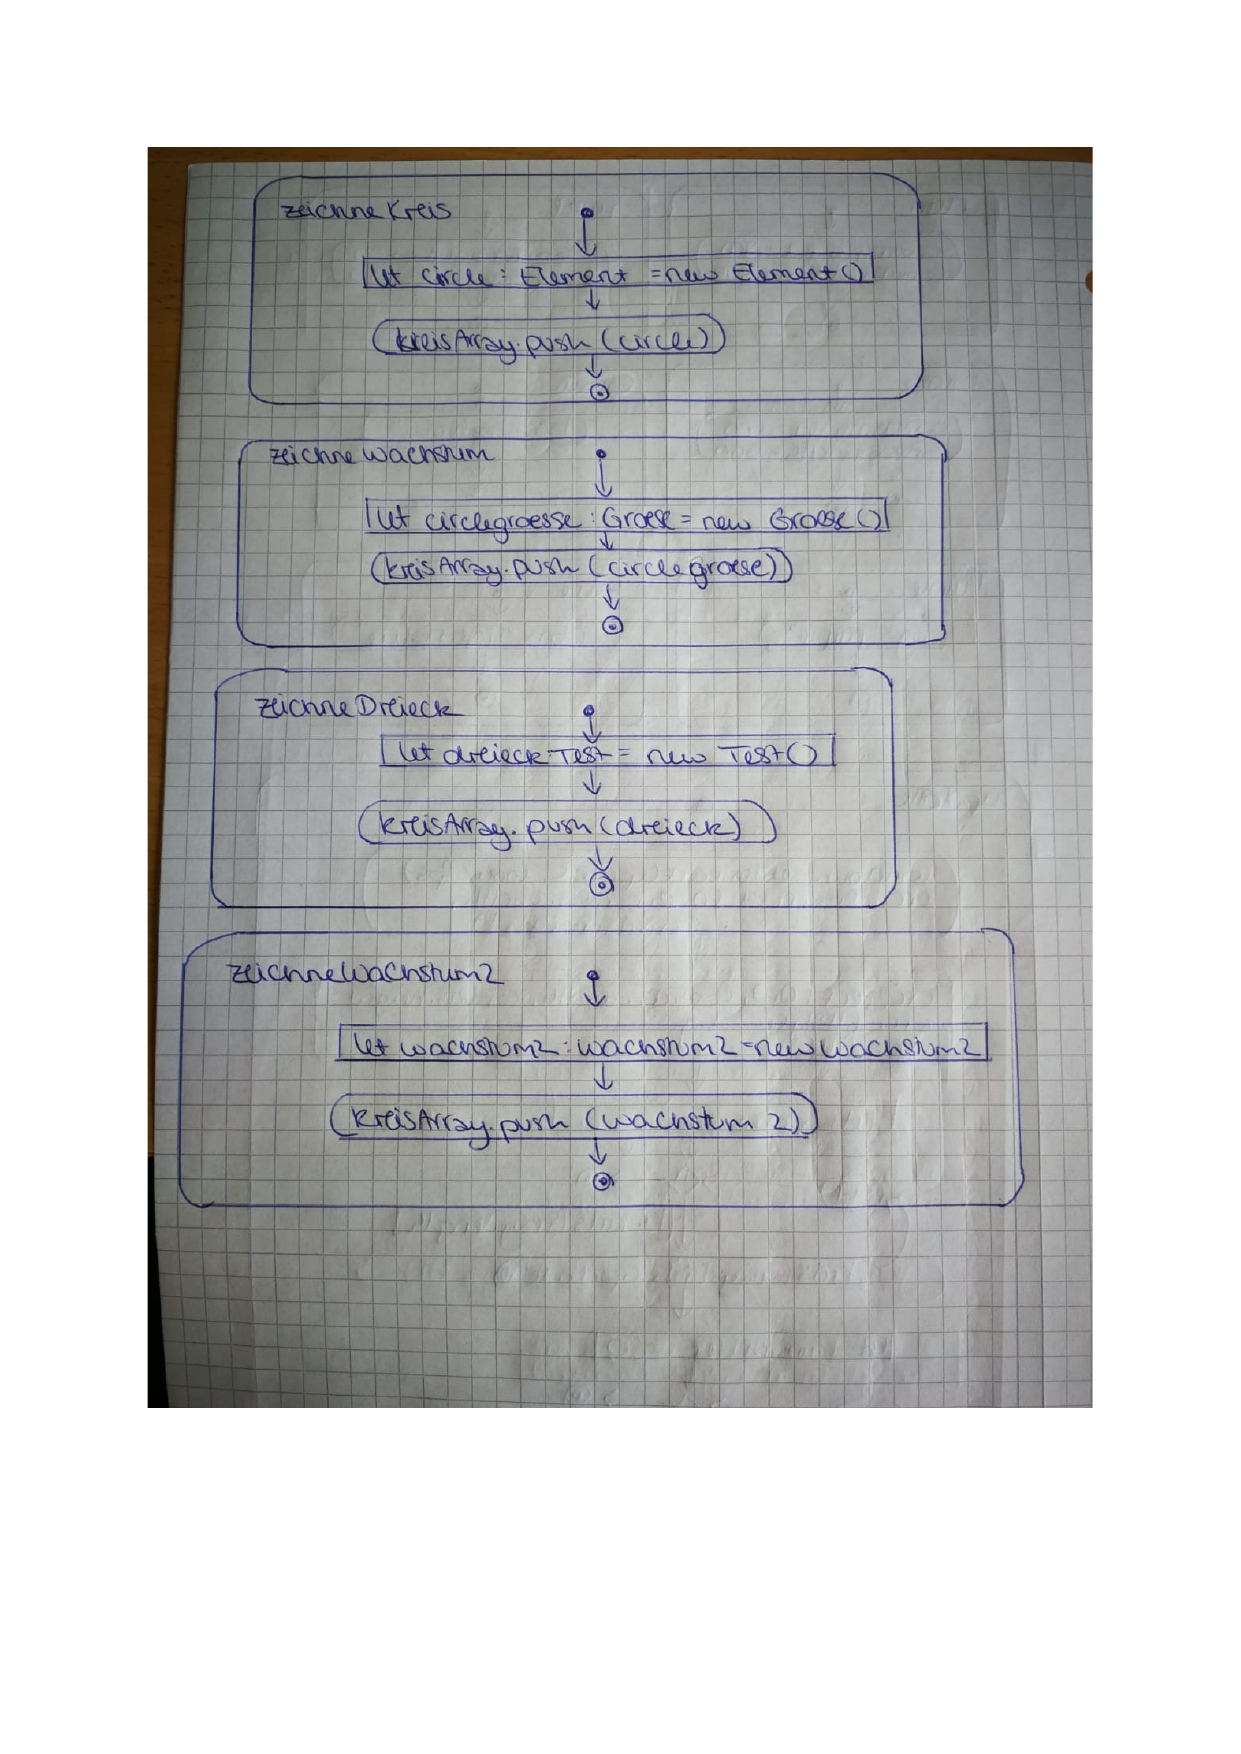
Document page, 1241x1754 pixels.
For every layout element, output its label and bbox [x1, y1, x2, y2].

picture [147, 147, 1093, 1408]
